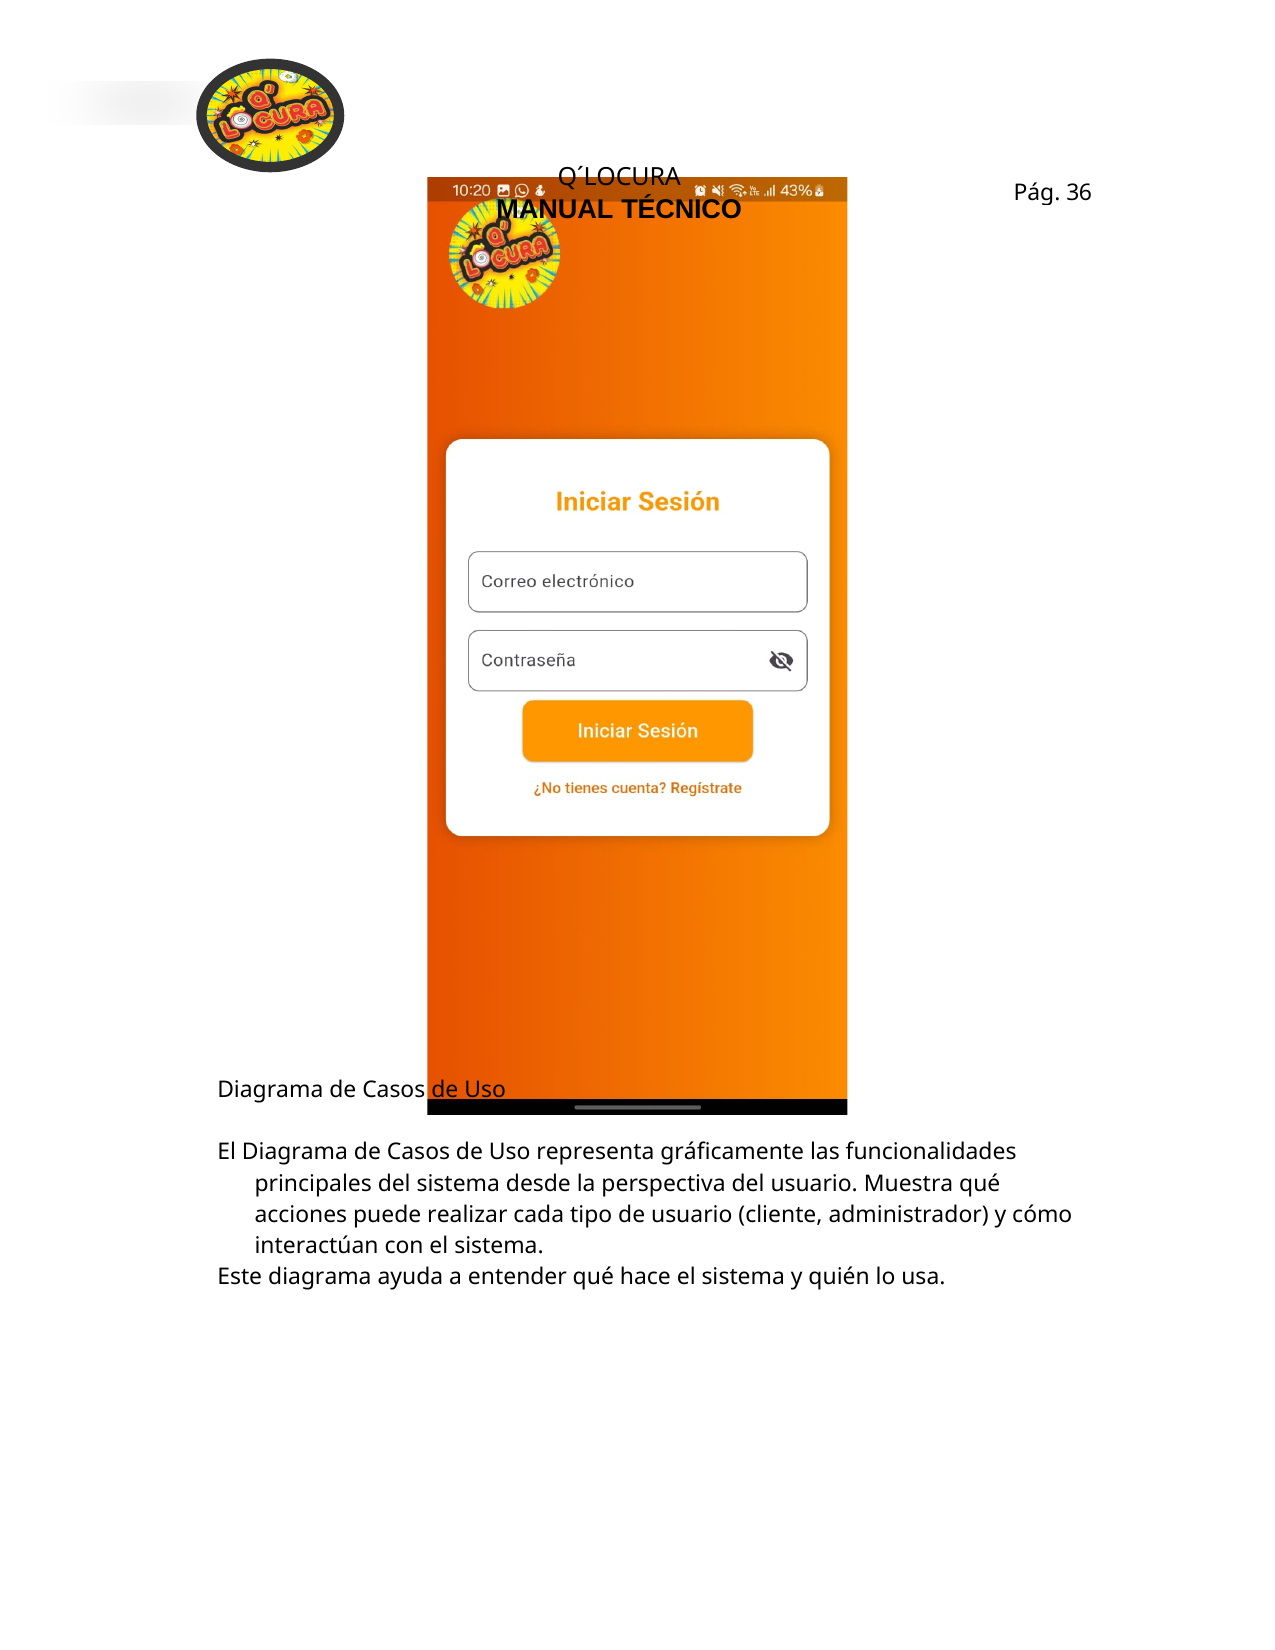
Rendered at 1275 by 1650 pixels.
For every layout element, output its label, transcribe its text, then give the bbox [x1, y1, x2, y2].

list Diagrama de Casos de Uso [217, 1073, 1098, 1104]
picture [427, 1104, 848, 1115]
picture [600, 177, 612, 183]
picture [636, 177, 645, 183]
picture [561, 177, 573, 183]
list El Diagrama de Casos de Uso representa gráficamente las funcionalidades principales del sistema desde la perspectiva del usuario. Muestra qué acciones puede realizar cada tipo de usuario (cliente, administrador) y cómo interactúan con el sistema. [217, 1135, 1098, 1260]
picture [207, 70, 333, 161]
picture [427, 177, 848, 1073]
list Este diagrama ayuda a entender qué hace el sistema y quién lo usa. [217, 1260, 1098, 1291]
picture [660, 177, 667, 184]
